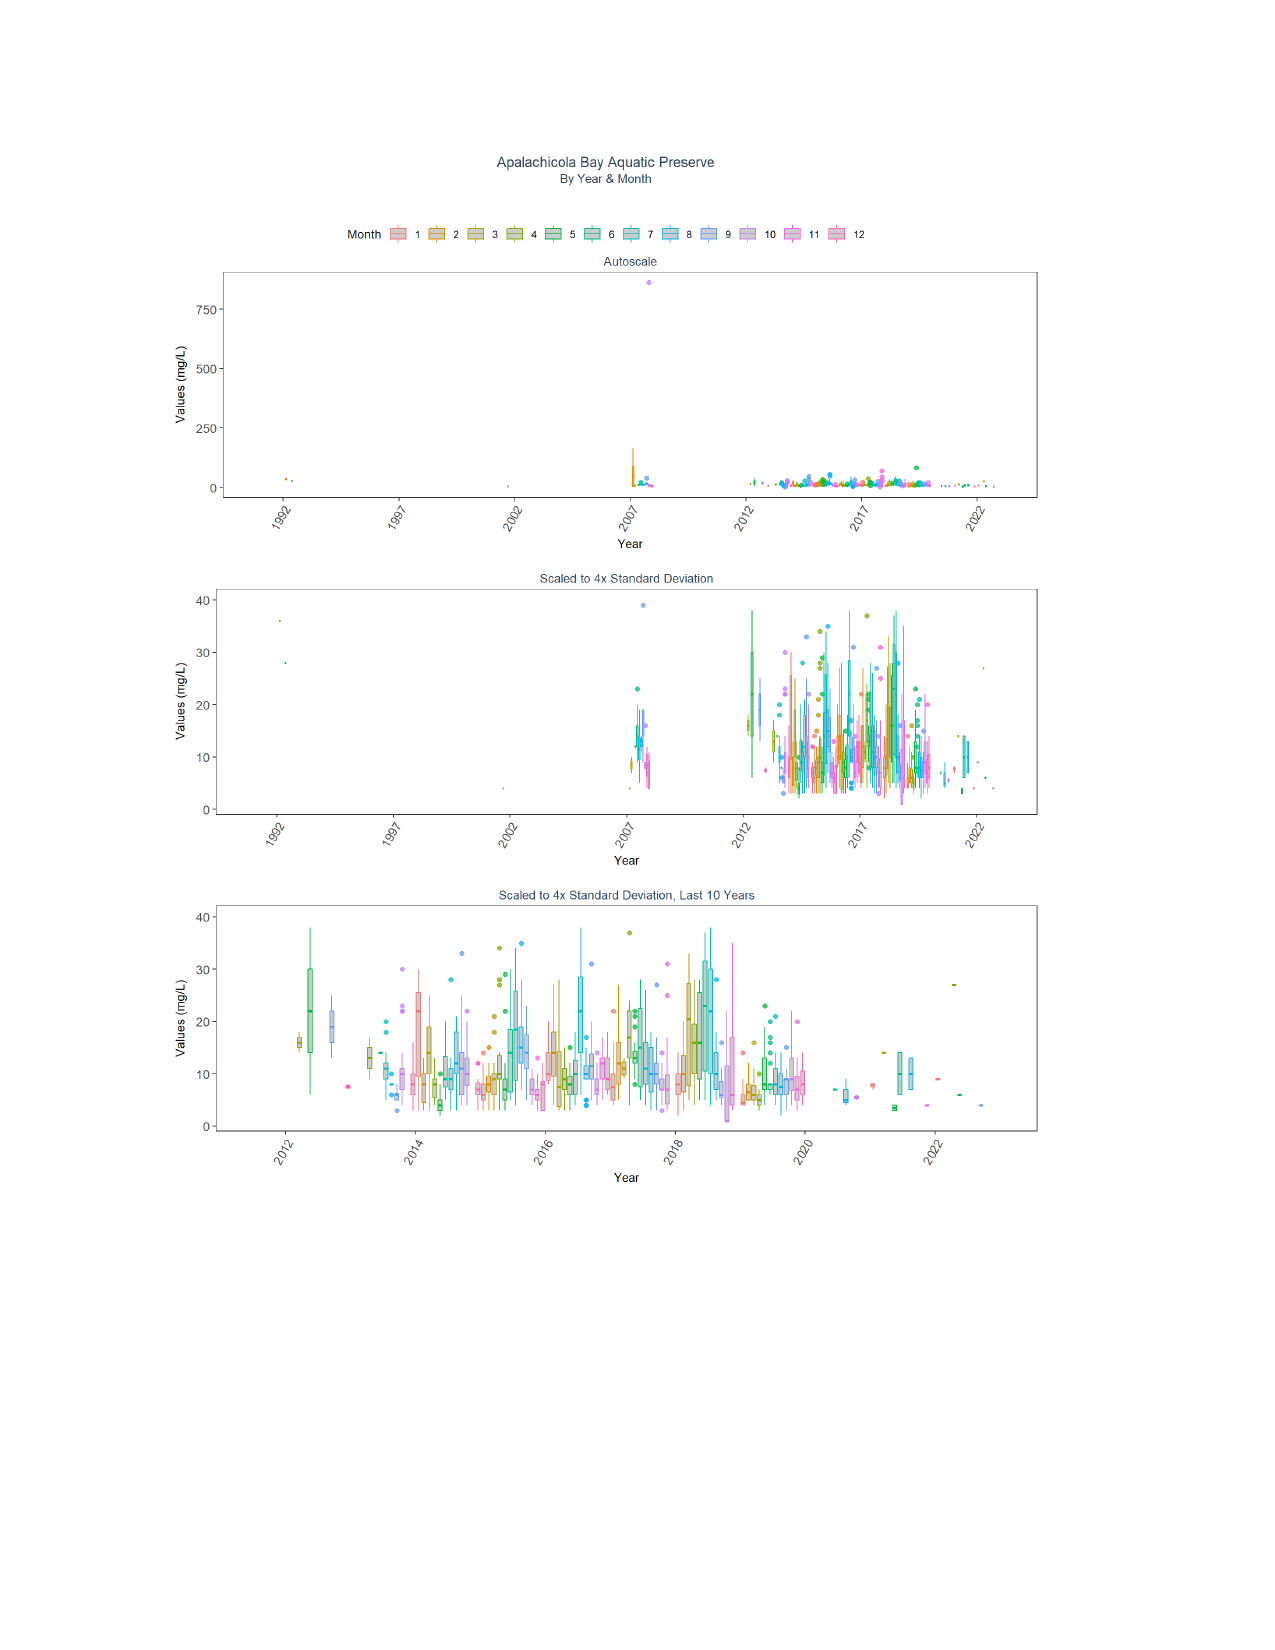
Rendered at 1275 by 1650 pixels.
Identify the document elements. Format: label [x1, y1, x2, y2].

picture [168, 150, 1044, 1200]
